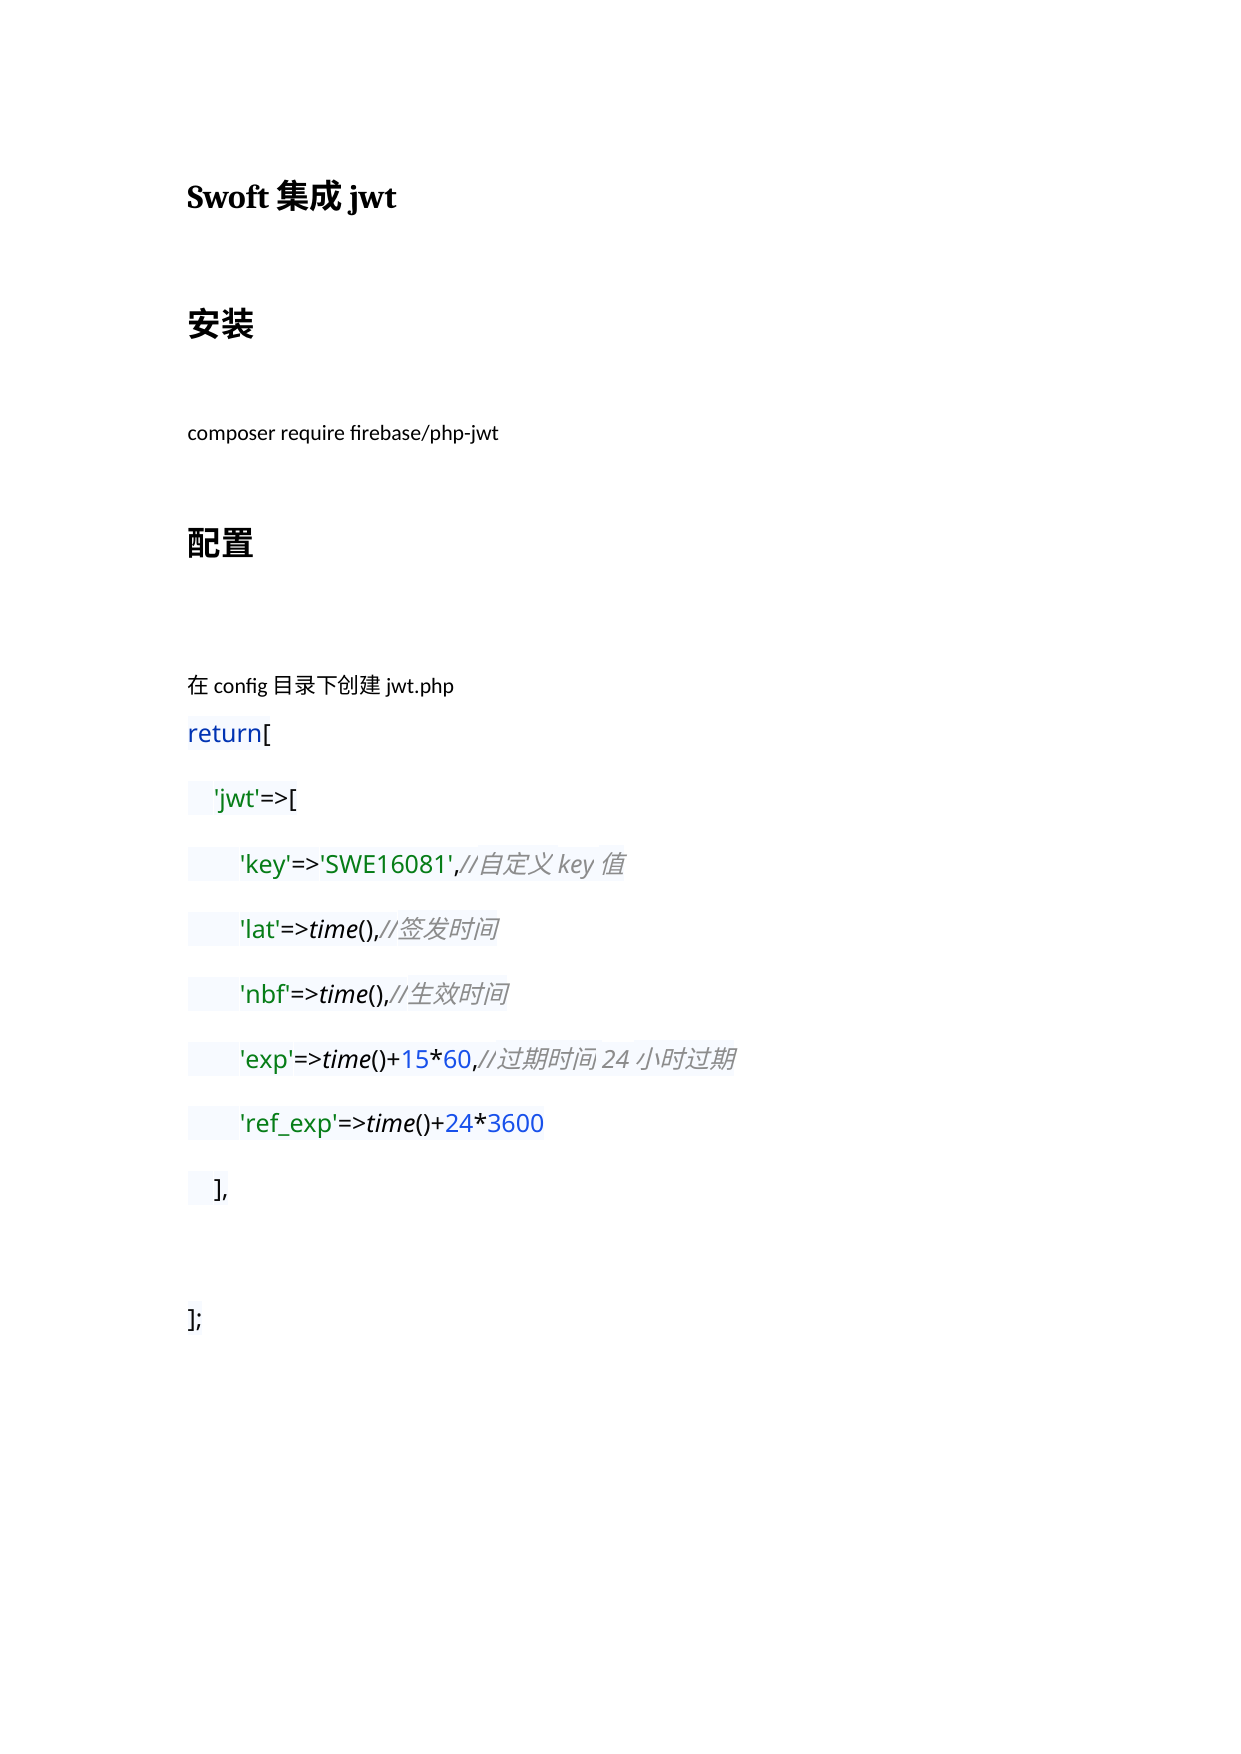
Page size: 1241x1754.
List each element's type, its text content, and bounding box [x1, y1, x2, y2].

subtitle 安装 [187, 289, 1053, 354]
subtitle Swoft集成jwt [187, 162, 1053, 227]
text 在config目录下创建jwt.php [187, 668, 1053, 701]
text composer require firebase/php-jwt [187, 416, 1053, 449]
text return[ 'jwt'=>[ 'key'=>'SWE16081',//自定义key值 'lat'=>time(),//签发时间 'nbf'=>time(),//生效时间 'exp'=>time()+15*60,//过期时间 24小时过期 'ref_exp'=>time()+24*3600 ], ]; [187, 701, 1053, 1351]
subtitle 配置 [187, 508, 1053, 573]
